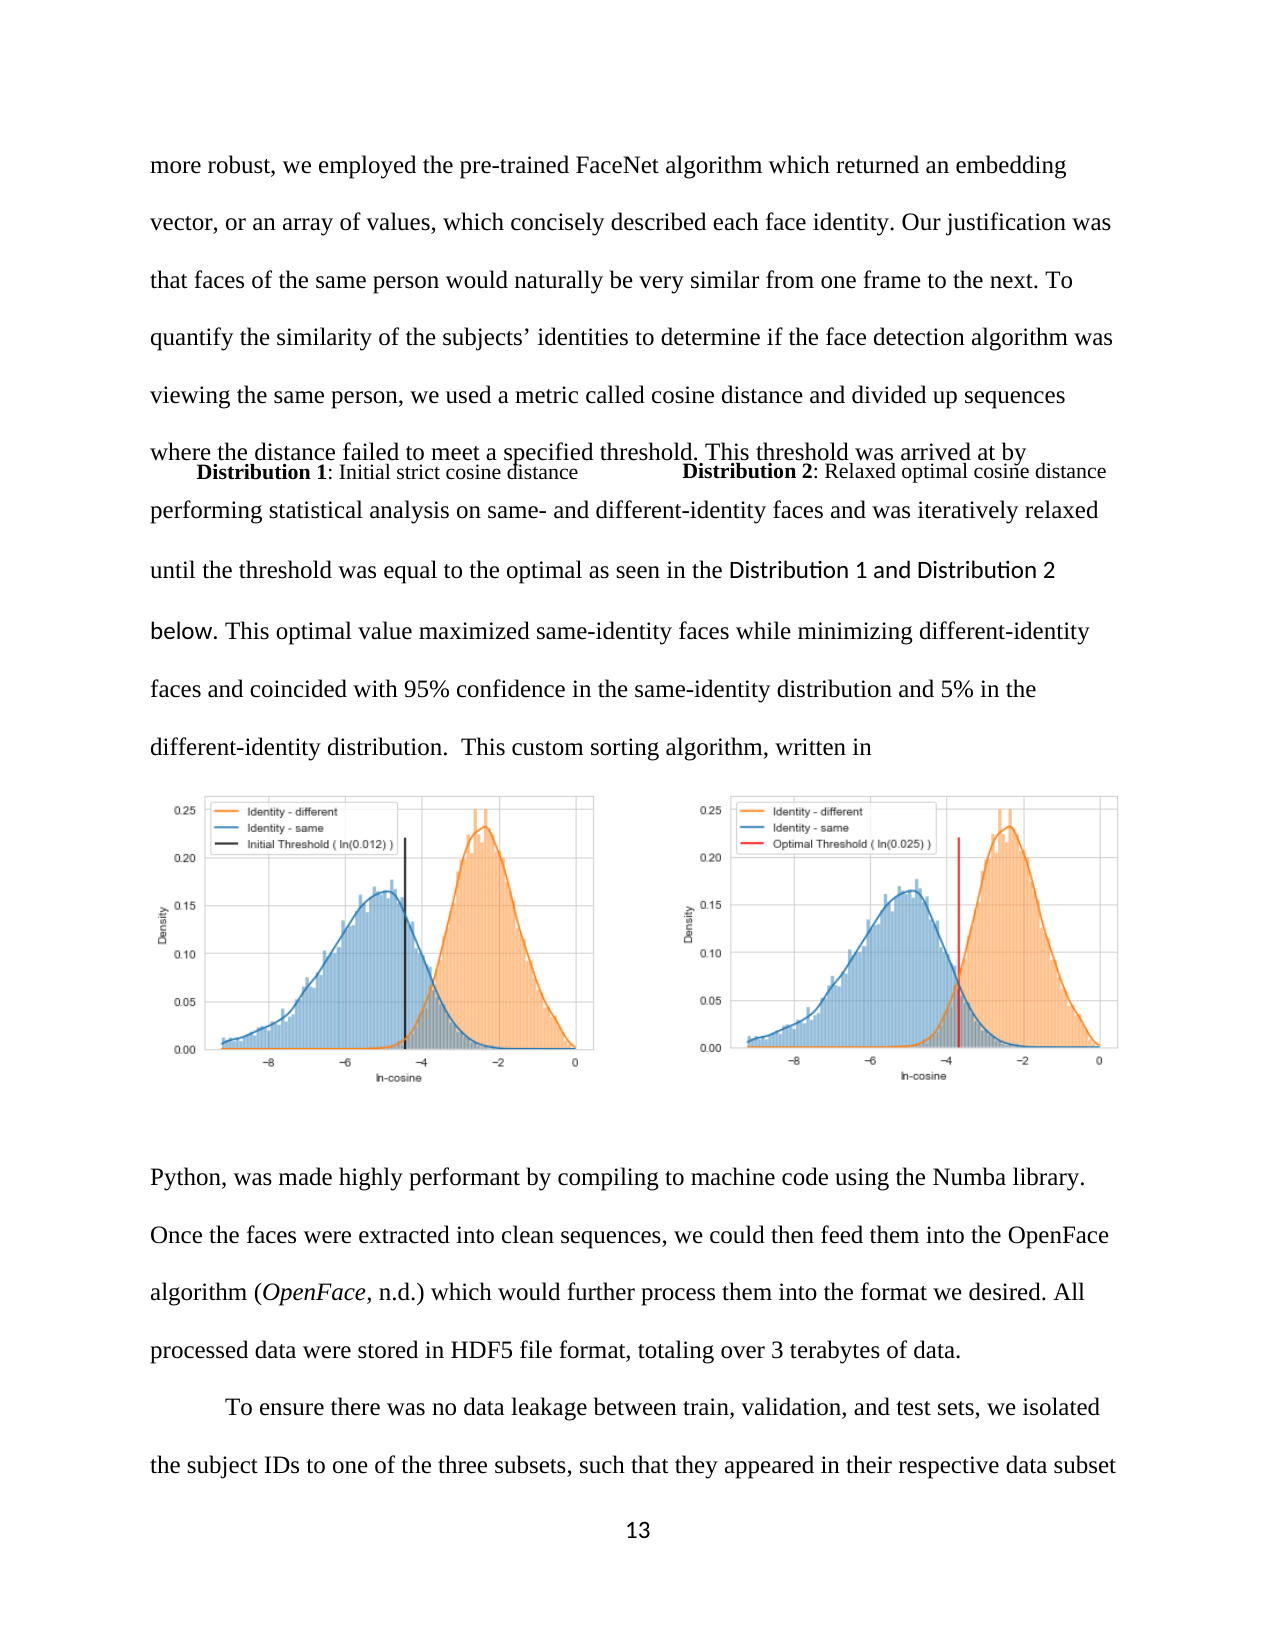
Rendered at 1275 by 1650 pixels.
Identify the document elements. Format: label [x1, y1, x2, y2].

text [150, 1392, 1125, 1478]
picture [150, 789, 600, 1091]
text [150, 150, 1125, 1363]
picture [676, 789, 1124, 1089]
